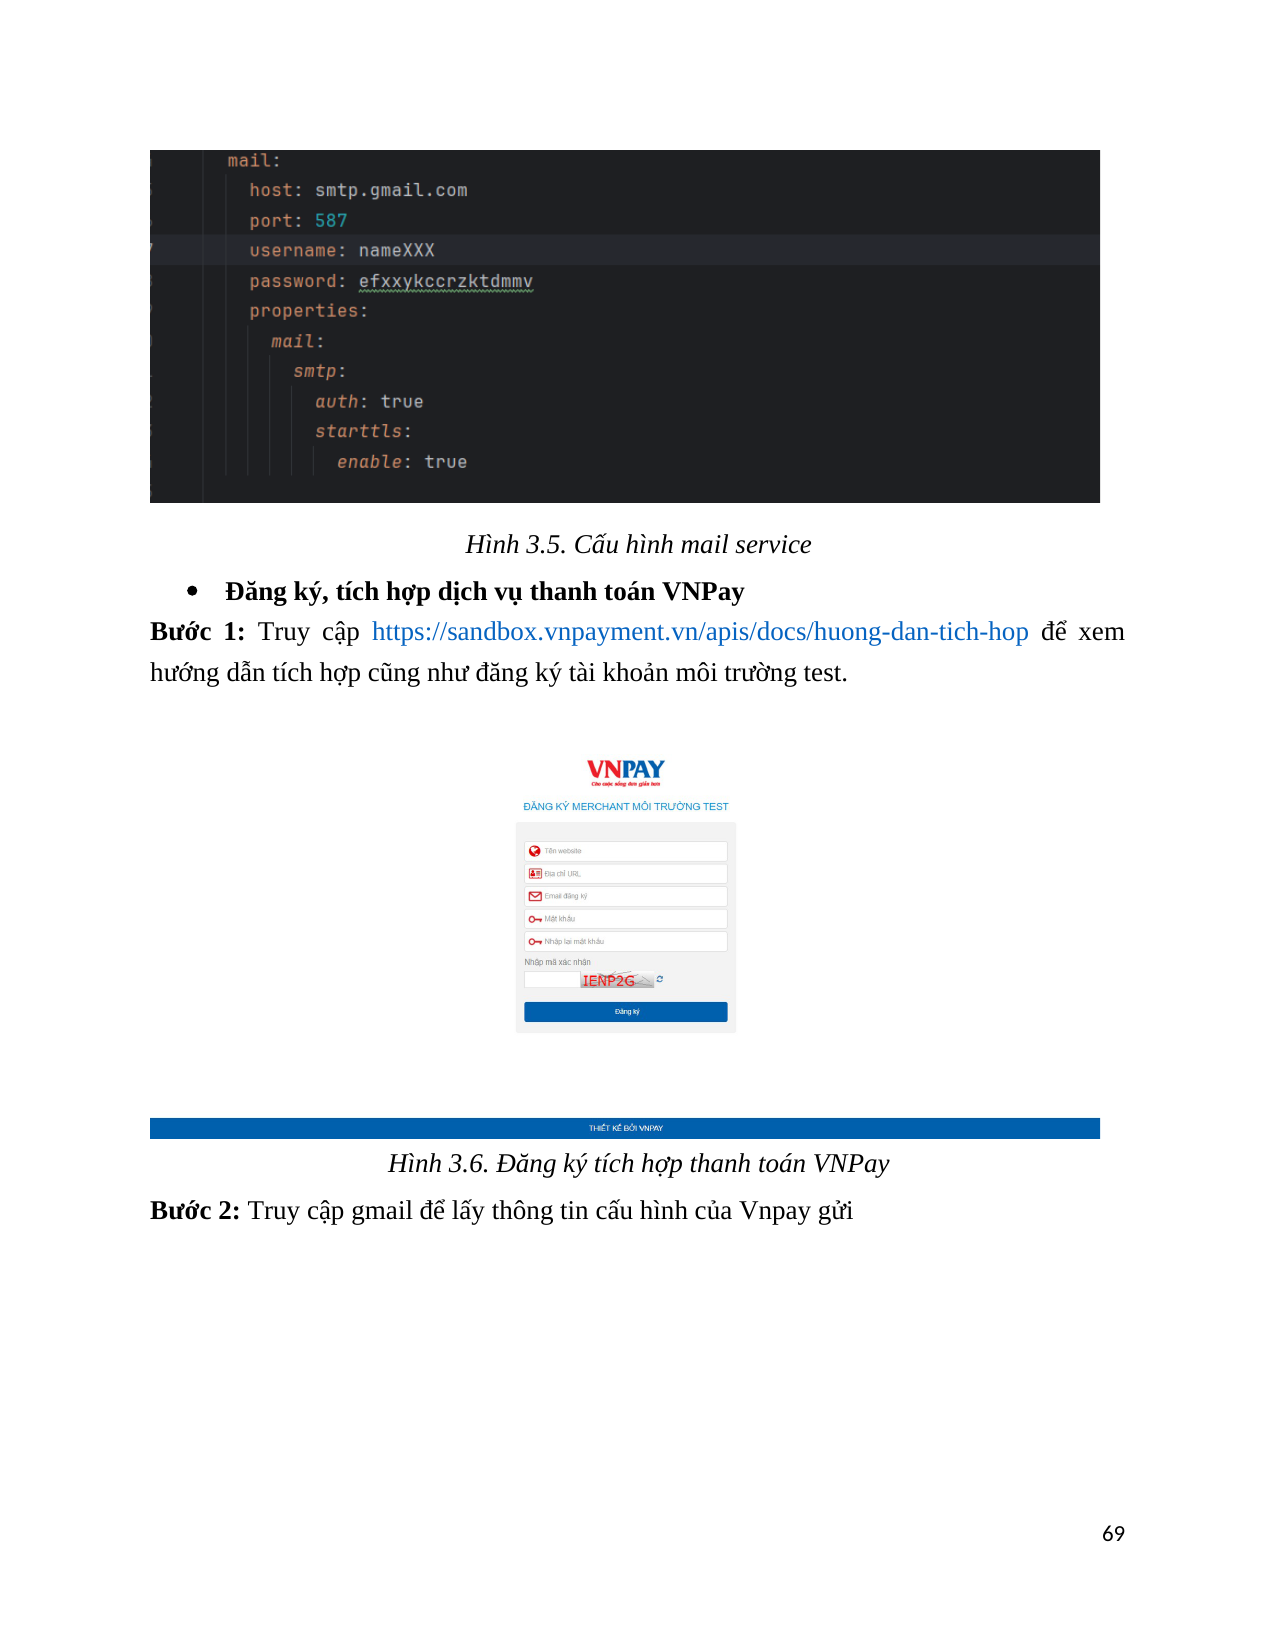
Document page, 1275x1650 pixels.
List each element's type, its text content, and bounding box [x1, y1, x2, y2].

picture [150, 150, 1100, 503]
text Bước 1: Truy cập https://sandbox.vnpayment.vn/apis/docs/huong-dan-tich-hop để xem hướng dẫn tích hợp cũng như đăng ký tài khoản môi trường test. [150, 616, 1125, 687]
text Hình 3.6. Đăng ký tích hợp thanh toán VNPay [151, 1147, 1125, 1178]
text Bước 2: Truy cập gmail để lấy thông tin cấu hình của Vnpay gửi [150, 1194, 1125, 1226]
picture [150, 696, 1100, 1139]
list Đăng ký, tích hợp dịch vụ thanh toán VNPay [187, 575, 1125, 606]
text Hình 3.5. Cấu hình mail service [151, 528, 1125, 559]
